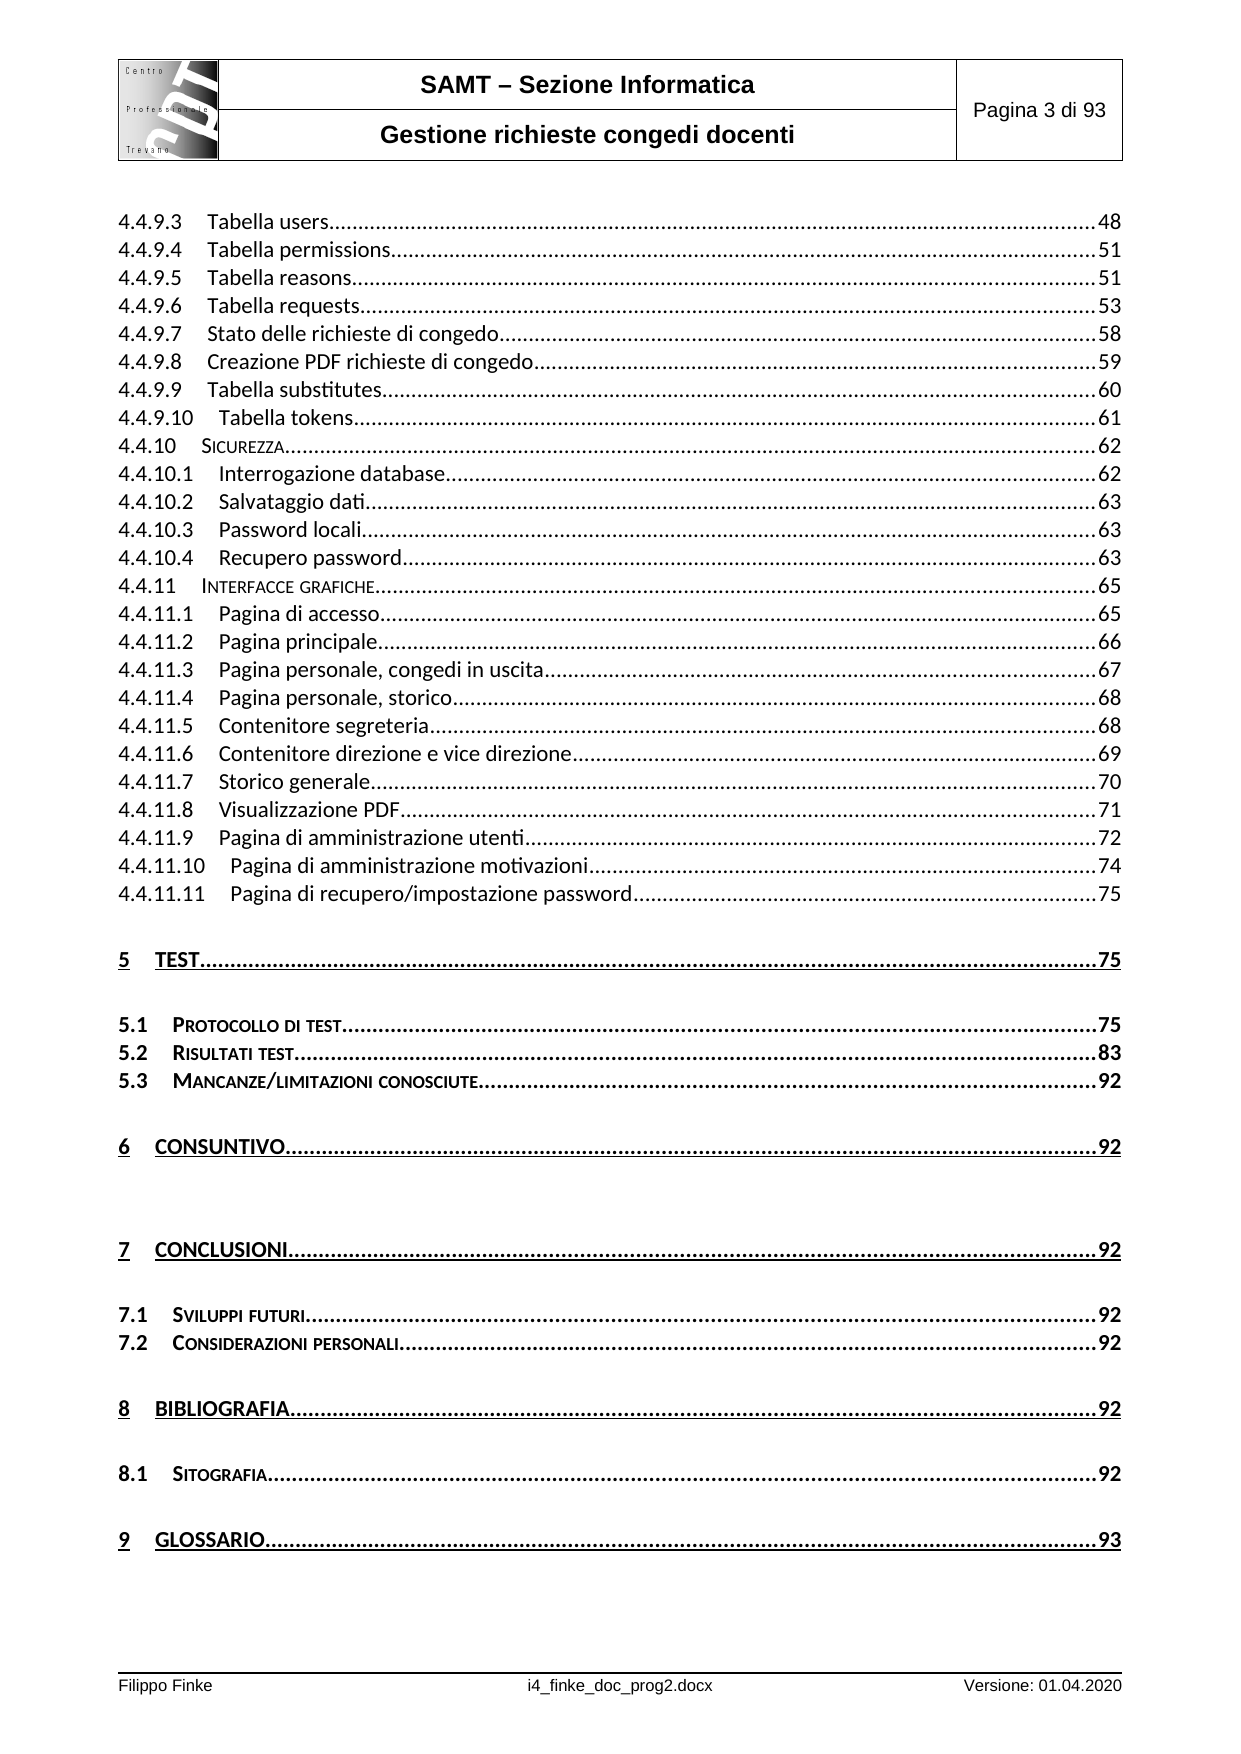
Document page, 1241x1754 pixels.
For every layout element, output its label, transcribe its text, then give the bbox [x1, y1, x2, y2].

text 8 Bibliografia 92 [118, 1394, 1122, 1422]
text 4.4.11 Interfacce grafiche 65 [118, 571, 1122, 599]
text 4.4.9.8 Creazione PDF richieste di congedo 59 [118, 347, 1122, 375]
text 4.4.9.4 Tabella permissions 51 [118, 235, 1122, 263]
text 4.4.11.1 Pagina di accesso 65 [118, 599, 1122, 627]
text 4.4.11.10 Pagina di amministrazione motivazioni 74 [118, 851, 1122, 879]
text 4.4.9.7 Stato delle richieste di congedo 58 [118, 319, 1122, 347]
text 8.1 Sitografia 92 [118, 1459, 1122, 1487]
text 9 Glossario 93 [118, 1525, 1122, 1553]
text 7.1 Sviluppi futuri 92 [118, 1300, 1122, 1328]
text 4.4.9.9 Tabella substitutes 60 [118, 375, 1122, 403]
text 4.4.11.6 Contenitore direzione e vice direzione 69 [118, 739, 1122, 767]
text 4.4.10.4 Recupero password 63 [118, 543, 1122, 571]
text 5.3 Mancanze/limitazioni conosciute 92 [118, 1066, 1122, 1094]
text 4.4.11.11 Pagina di recupero/impostazione password 75 [118, 879, 1122, 907]
text 4.4.11.8 Visualizzazione PDF 71 [118, 795, 1122, 823]
text 4.4.9.10 Tabella tokens 61 [118, 403, 1122, 431]
text 6 Consuntivo 92 [118, 1132, 1122, 1160]
text 4.4.11.4 Pagina personale, storico 68 [118, 683, 1122, 711]
text 4.4.10.1 Interrogazione database 62 [118, 459, 1122, 487]
text 4.4.10.2 Salvataggio dati 63 [118, 487, 1122, 515]
text 4.4.9.3 Tabella users 48 [118, 207, 1122, 235]
text 5.2 Risultati test 83 [118, 1038, 1122, 1066]
text 4.4.11.3 Pagina personale, congedi in uscita 67 [118, 655, 1122, 683]
text 5 Test 75 [118, 945, 1122, 973]
text 4.4.11.2 Pagina principale 66 [118, 627, 1122, 655]
text 4.4.11.5 Contenitore segreteria 68 [118, 711, 1122, 739]
text 4.4.9.6 Tabella requests 53 [118, 291, 1122, 319]
text 4.4.10.3 Password locali 63 [118, 515, 1122, 543]
text 4.4.11.9 Pagina di amministrazione utenti 72 [118, 823, 1122, 851]
text 4.4.10 Sicurezza 62 [118, 431, 1122, 459]
text 5.1 Protocollo di test 75 [118, 1010, 1122, 1038]
text 4.4.11.7 Storico generale 70 [118, 767, 1122, 795]
text 7.2 Considerazioni personali 92 [118, 1328, 1122, 1356]
picture [118, 60, 218, 159]
text 7 Conclusioni 92 [118, 1235, 1122, 1263]
text 4.4.9.5 Tabella reasons 51 [118, 263, 1122, 291]
